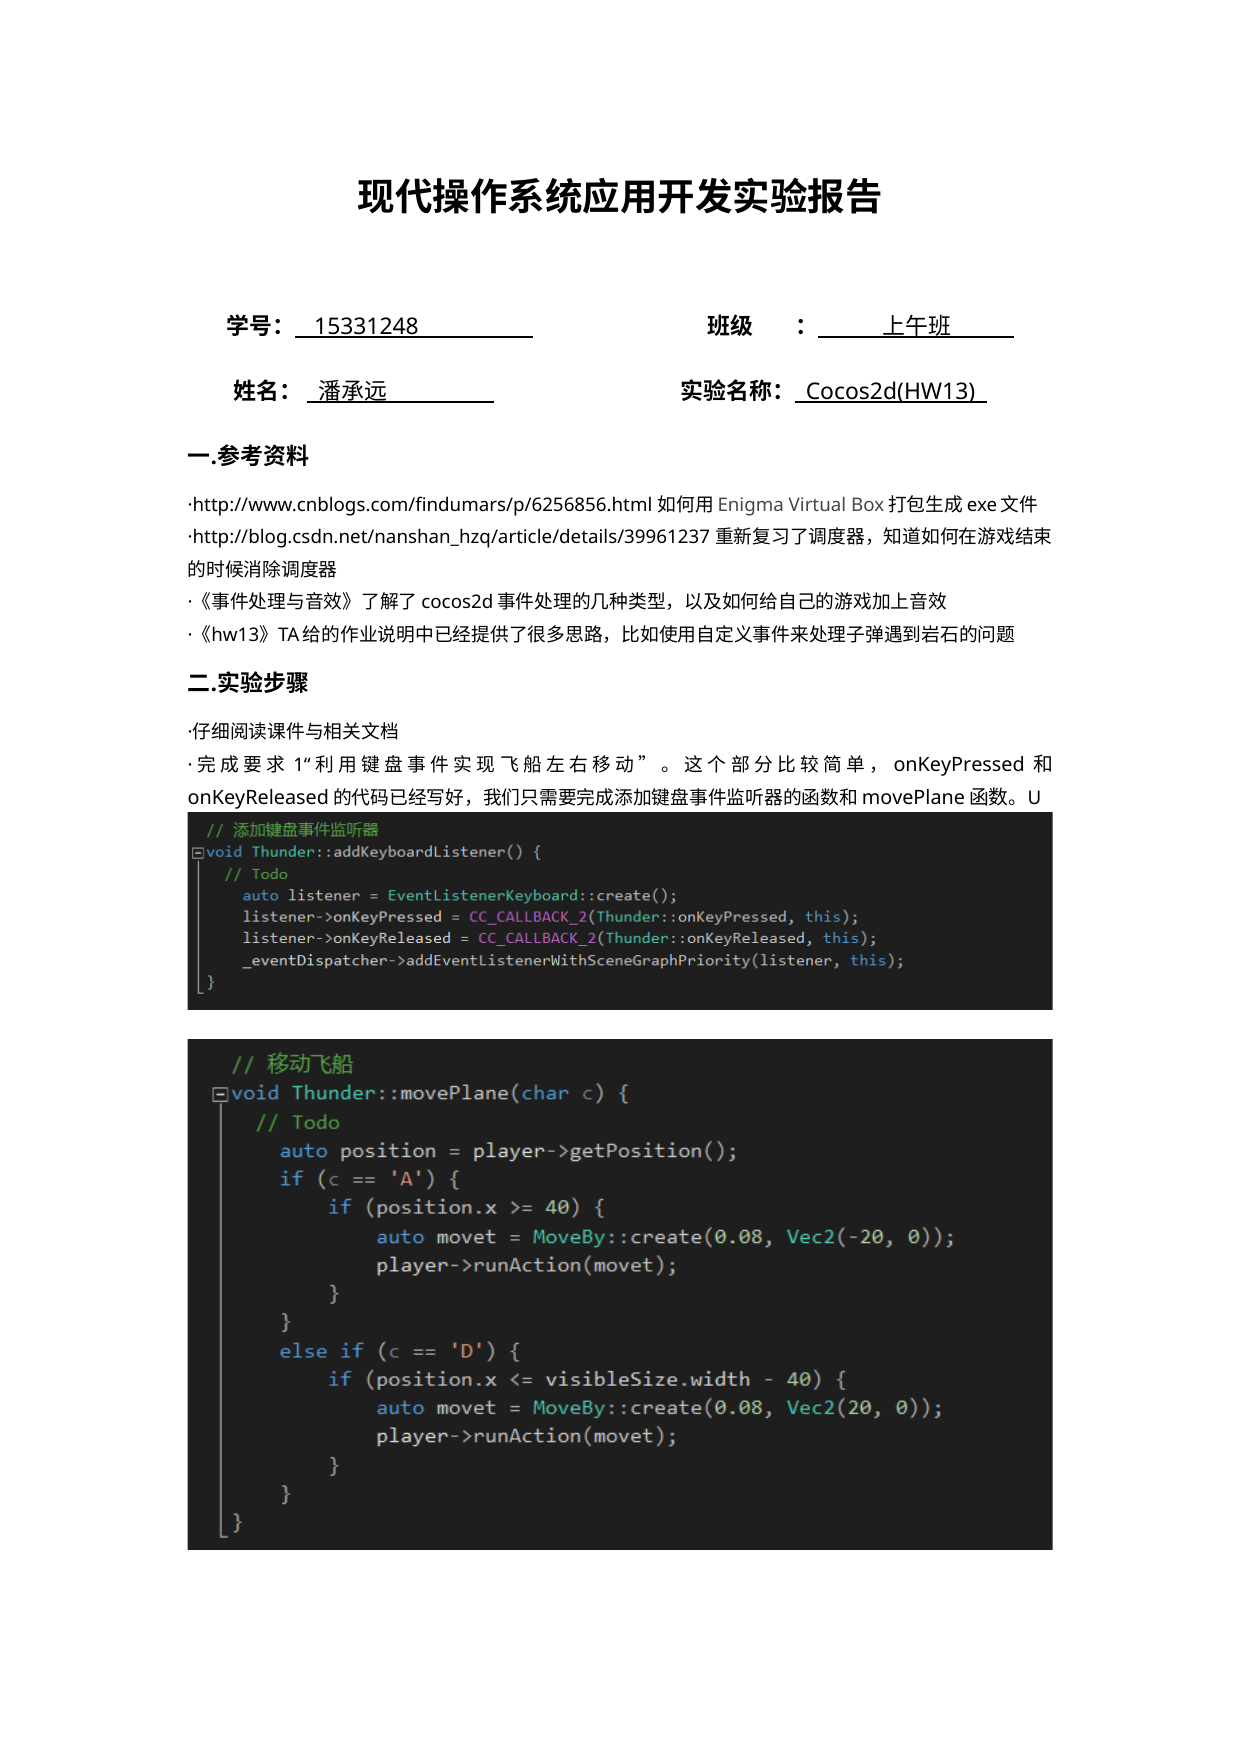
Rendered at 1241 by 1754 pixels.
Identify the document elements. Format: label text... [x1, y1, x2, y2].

picture [187, 812, 1053, 1010]
text 学号： 15331248 班级 ： 上午班 [187, 292, 1053, 357]
text 姓名： 潘承远 实验名称： Cocos2d(HW13) [187, 357, 1053, 422]
text 一.参考资料 [187, 422, 1053, 487]
text ·《事件处理与音效》了解了cocos2d事件处理的几种类型，以及如何给自己的游戏加上音效 [187, 584, 1053, 617]
text ·《hw13》TA给的作业说明中已经提供了很多思路，比如使用自定义事件来处理子弹遇到岩石的问题 [187, 617, 1053, 649]
text ·仔细阅读课件与相关文档 [187, 714, 1053, 747]
text ·http://blog.csdn.net/nanshan_hzq/article/details/39961237 重新复习了调度器，知道如何在游戏结束的时候消除调度器 [187, 519, 1053, 584]
text 现代操作系统应用开发实验报告 [187, 162, 1053, 227]
text ·完成要求1“利用键盘事件实现飞船左右移动”。这个部分比较简单，onKeyPressed和onKeyReleased的代码已经写好，我们只需要完成添加键盘事件监听器的函数和movePlane函数。U [187, 747, 1053, 812]
picture [187, 1039, 1053, 1550]
text 二.实验步骤 [187, 649, 1053, 714]
text ·http://www.cnblogs.com/findumars/p/6256856.html 如何用Enigma Virtual Box打包生成exe文件 [187, 487, 1053, 519]
